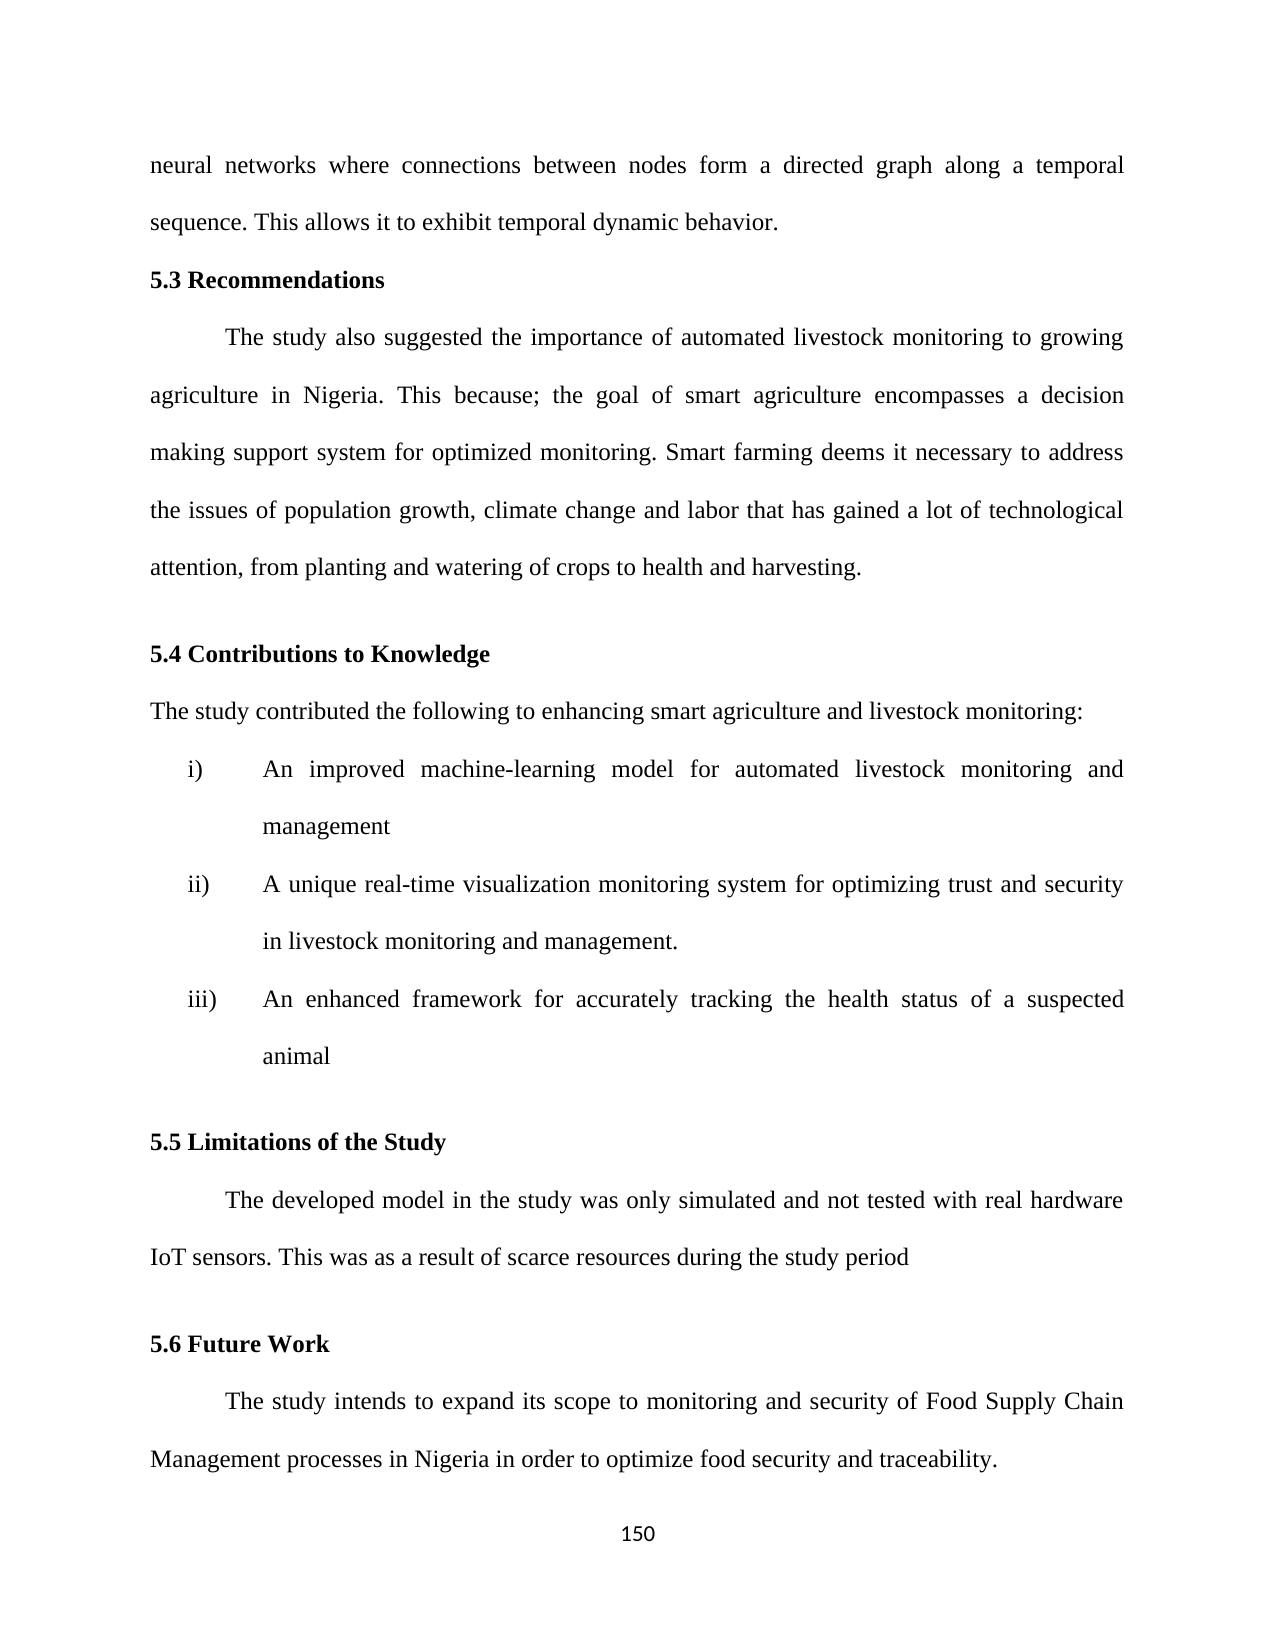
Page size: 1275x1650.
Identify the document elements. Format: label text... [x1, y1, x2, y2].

text The study also suggested the importance of automated livestock monitoring to growing agriculture in Nigeria. This because; the goal of smart agriculture encompasses a decision making support system for optimized monitoring. Smart farming deems it necessary to address the issues of population growth, climate change and labor that has gained a lot of technological attention, from planting and watering of crops to health and harvesting. [150, 322, 1125, 581]
list An improved machine-learning model for automated livestock monitoring and management [187, 754, 1125, 840]
text 5.5 Limitations of the Study [150, 1127, 1125, 1156]
text The developed model in the study was only simulated and not tested with real hardware IoT sensors. This was as a result of scarce resources during the study period [150, 1185, 1125, 1271]
text 5.4 Contributions to Knowledge [150, 639, 1125, 667]
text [150, 150, 1125, 236]
text 5.6 Future Work [150, 1329, 1125, 1357]
text The study intends to expand its scope to monitoring and security of Food Supply Chain Management processes in Nigeria in order to optimize food security and traceability. [150, 1386, 1125, 1472]
list An enhanced framework for accurately tracking the health status of a suspected animal [187, 984, 1125, 1070]
list A unique real-time visualization monitoring system for optimizing trust and security in livestock monitoring and management. [187, 869, 1125, 955]
text 5.3 Recommendations [150, 265, 1125, 294]
text The study contributed the following to enhancing smart agriculture and livestock monitoring: [150, 696, 1125, 725]
